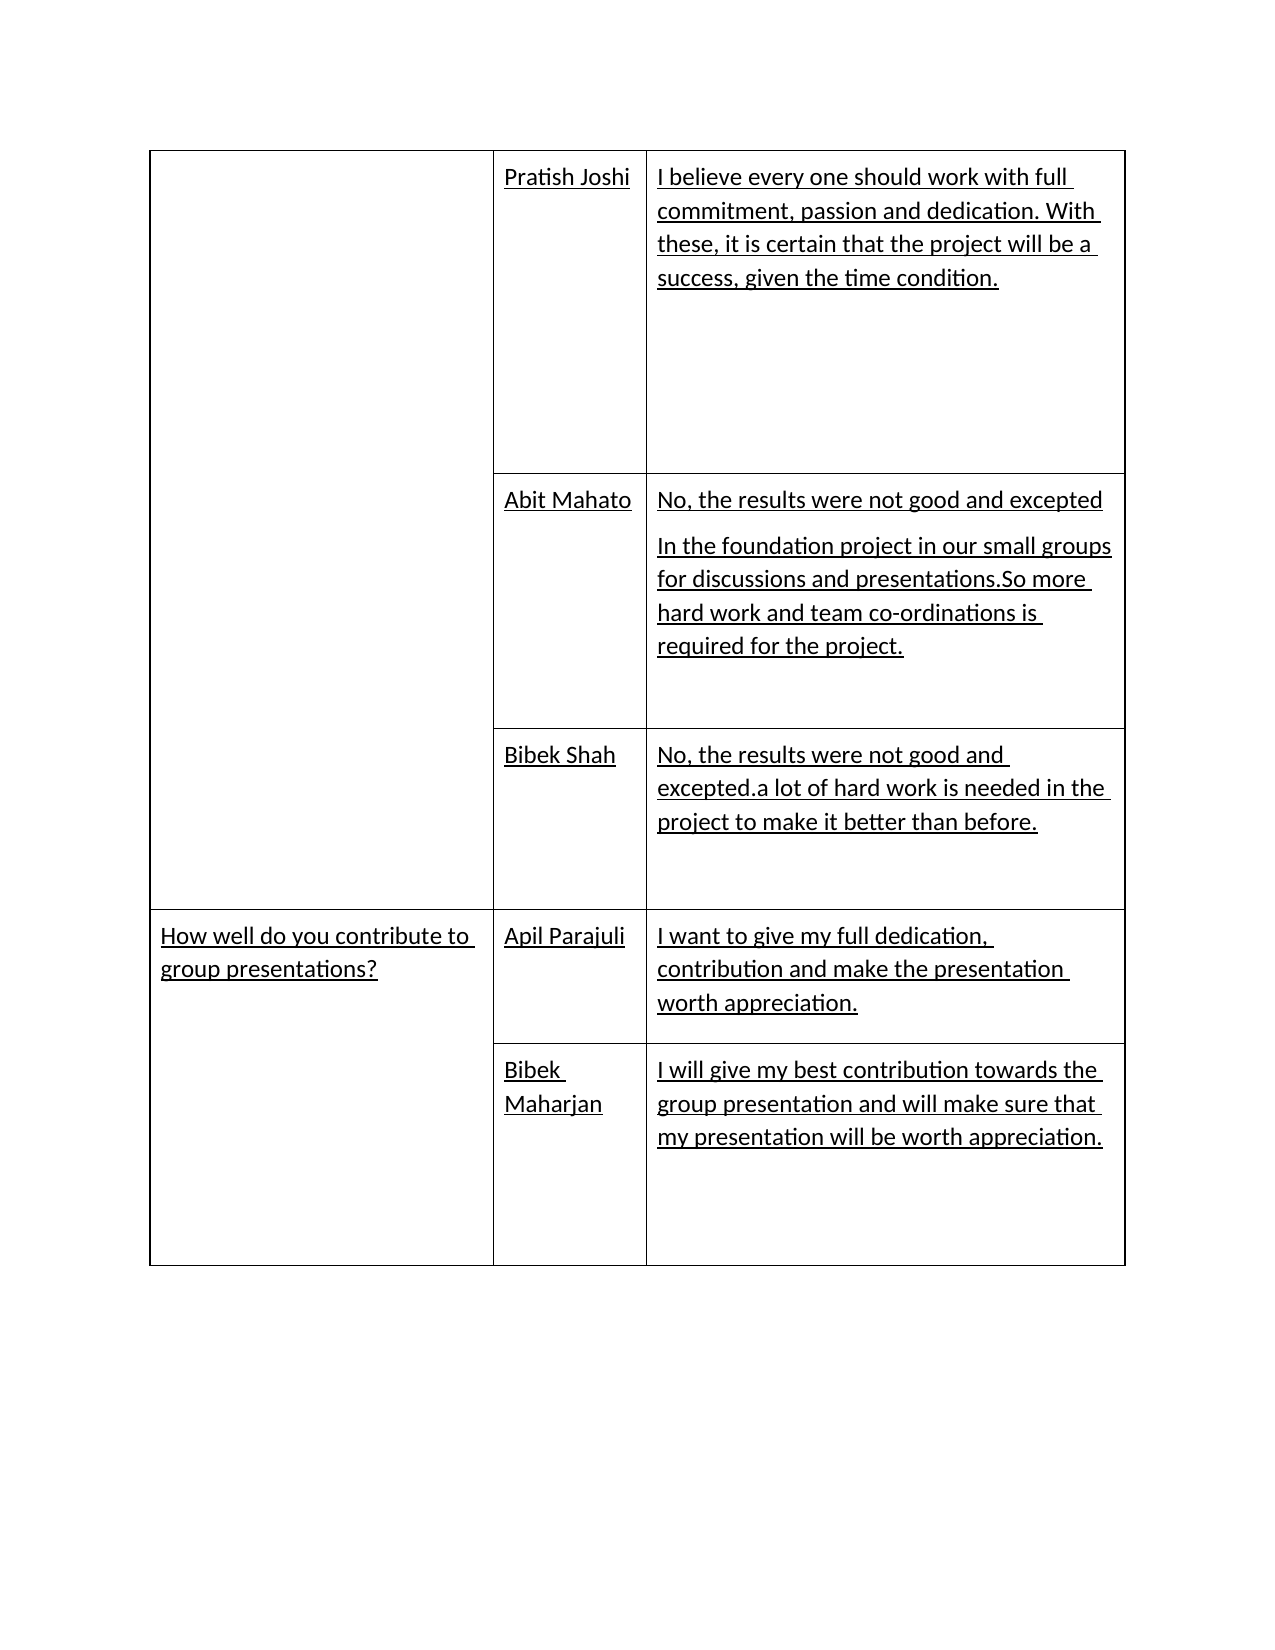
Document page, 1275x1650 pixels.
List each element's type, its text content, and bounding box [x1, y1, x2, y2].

table_cell No, the results were not good and excepted.a lot of hard work is needed in the project to make it better than before. [647, 729, 1124, 908]
table_cell Abit Mahato [494, 474, 646, 728]
table_cell How well do you contribute to group presentations? [151, 910, 493, 1265]
table_cell I want to give my full dedication, contribution and make the presentation worth appreciation. [647, 910, 1124, 1043]
table_cell Bibek Shah [494, 729, 646, 908]
table_cell Apil Parajuli [494, 910, 646, 1043]
table_cell I will give my best contribution towards the group presentation and will make sure that my presentation will be worth appreciation. [647, 1044, 1124, 1265]
table_cell Bibek Maharjan [494, 1044, 646, 1265]
table_cell Pratish Joshi [494, 151, 646, 472]
table_cell I believe every one should work with full commitment, passion and dedication. With these, it is certain that the project will be a success, given the time condition. [647, 151, 1124, 472]
table_cell No, the results were not good and excepted In the foundation project in our small groups for discussions and presentations.So more hard work and team co-ordinations is required for the project. [647, 474, 1124, 728]
